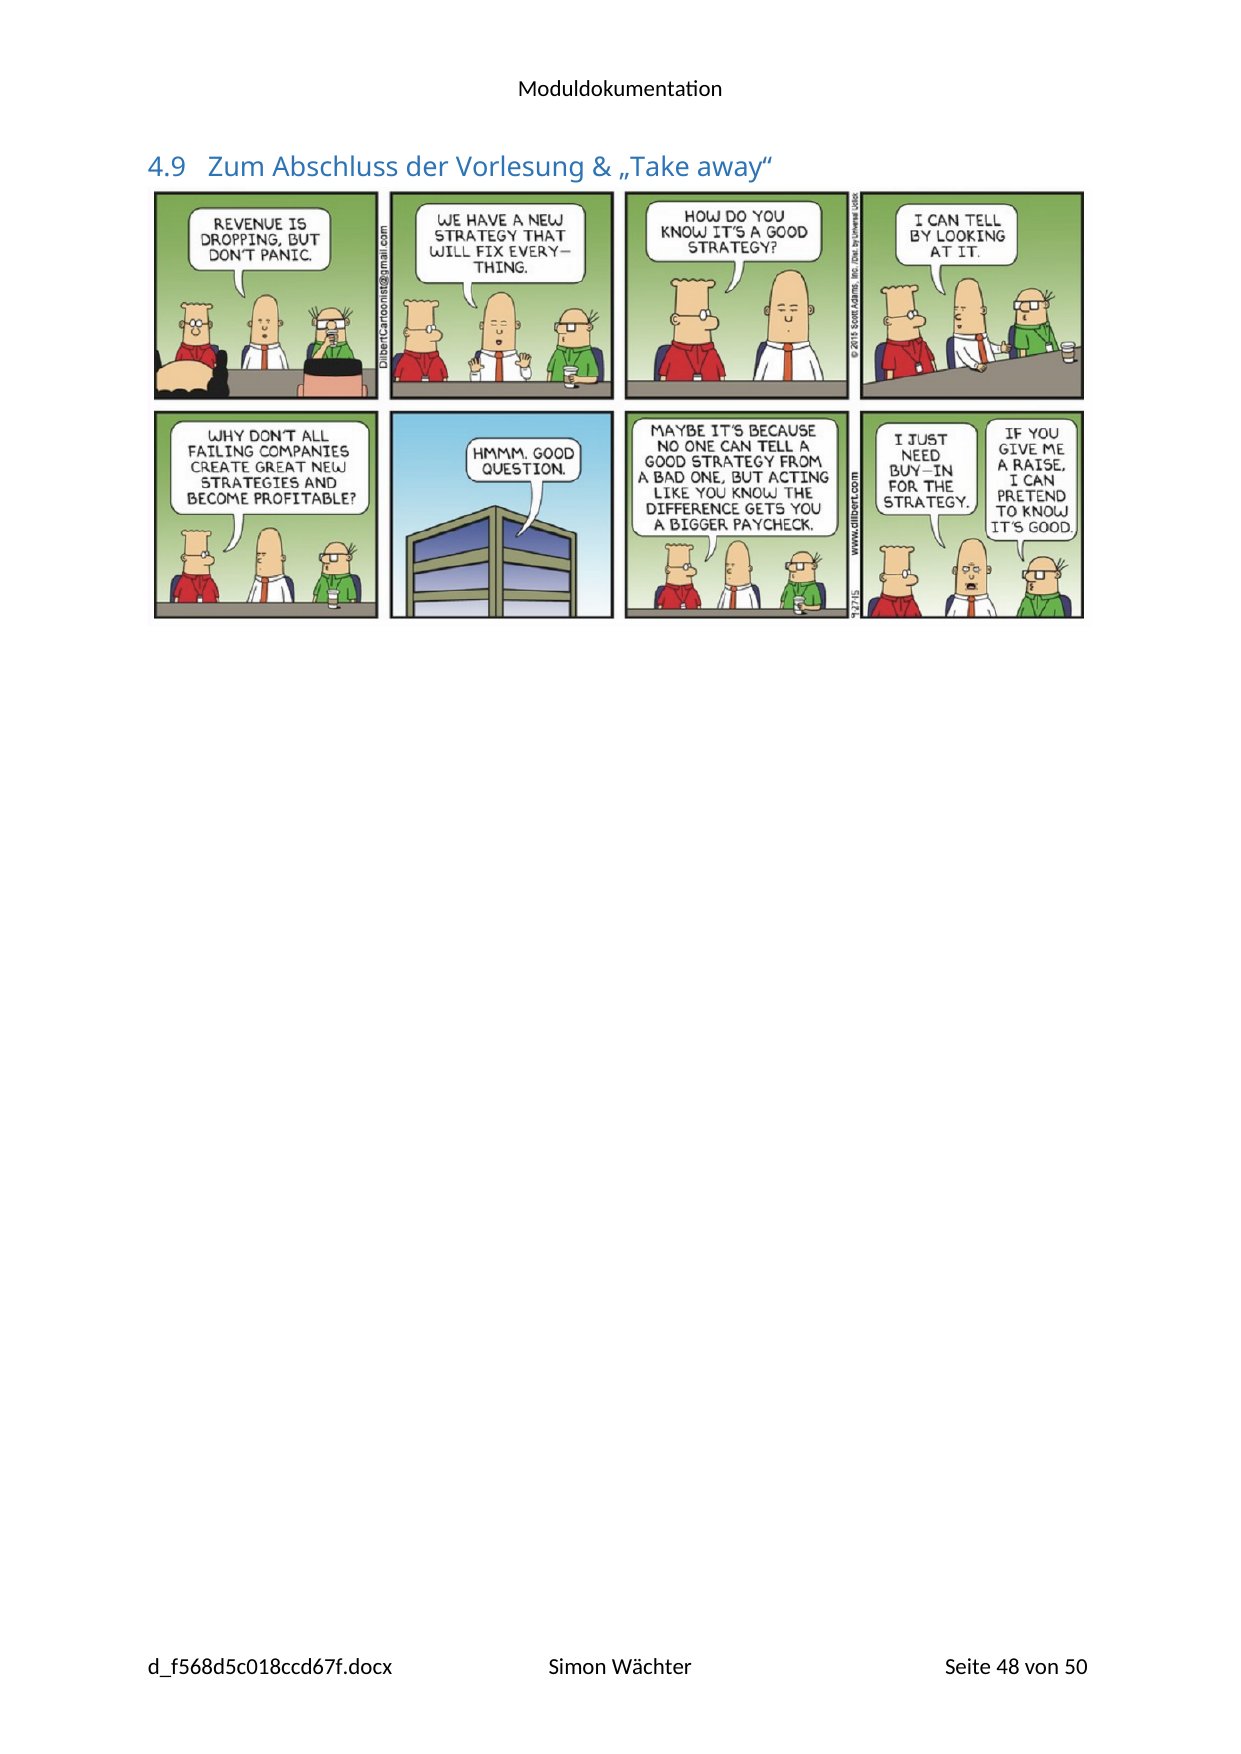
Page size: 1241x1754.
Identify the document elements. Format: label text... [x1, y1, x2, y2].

subtitle Zum Abschluss der Vorlesung & „Take away“ [148, 148, 1093, 184]
picture [147, 187, 1093, 626]
